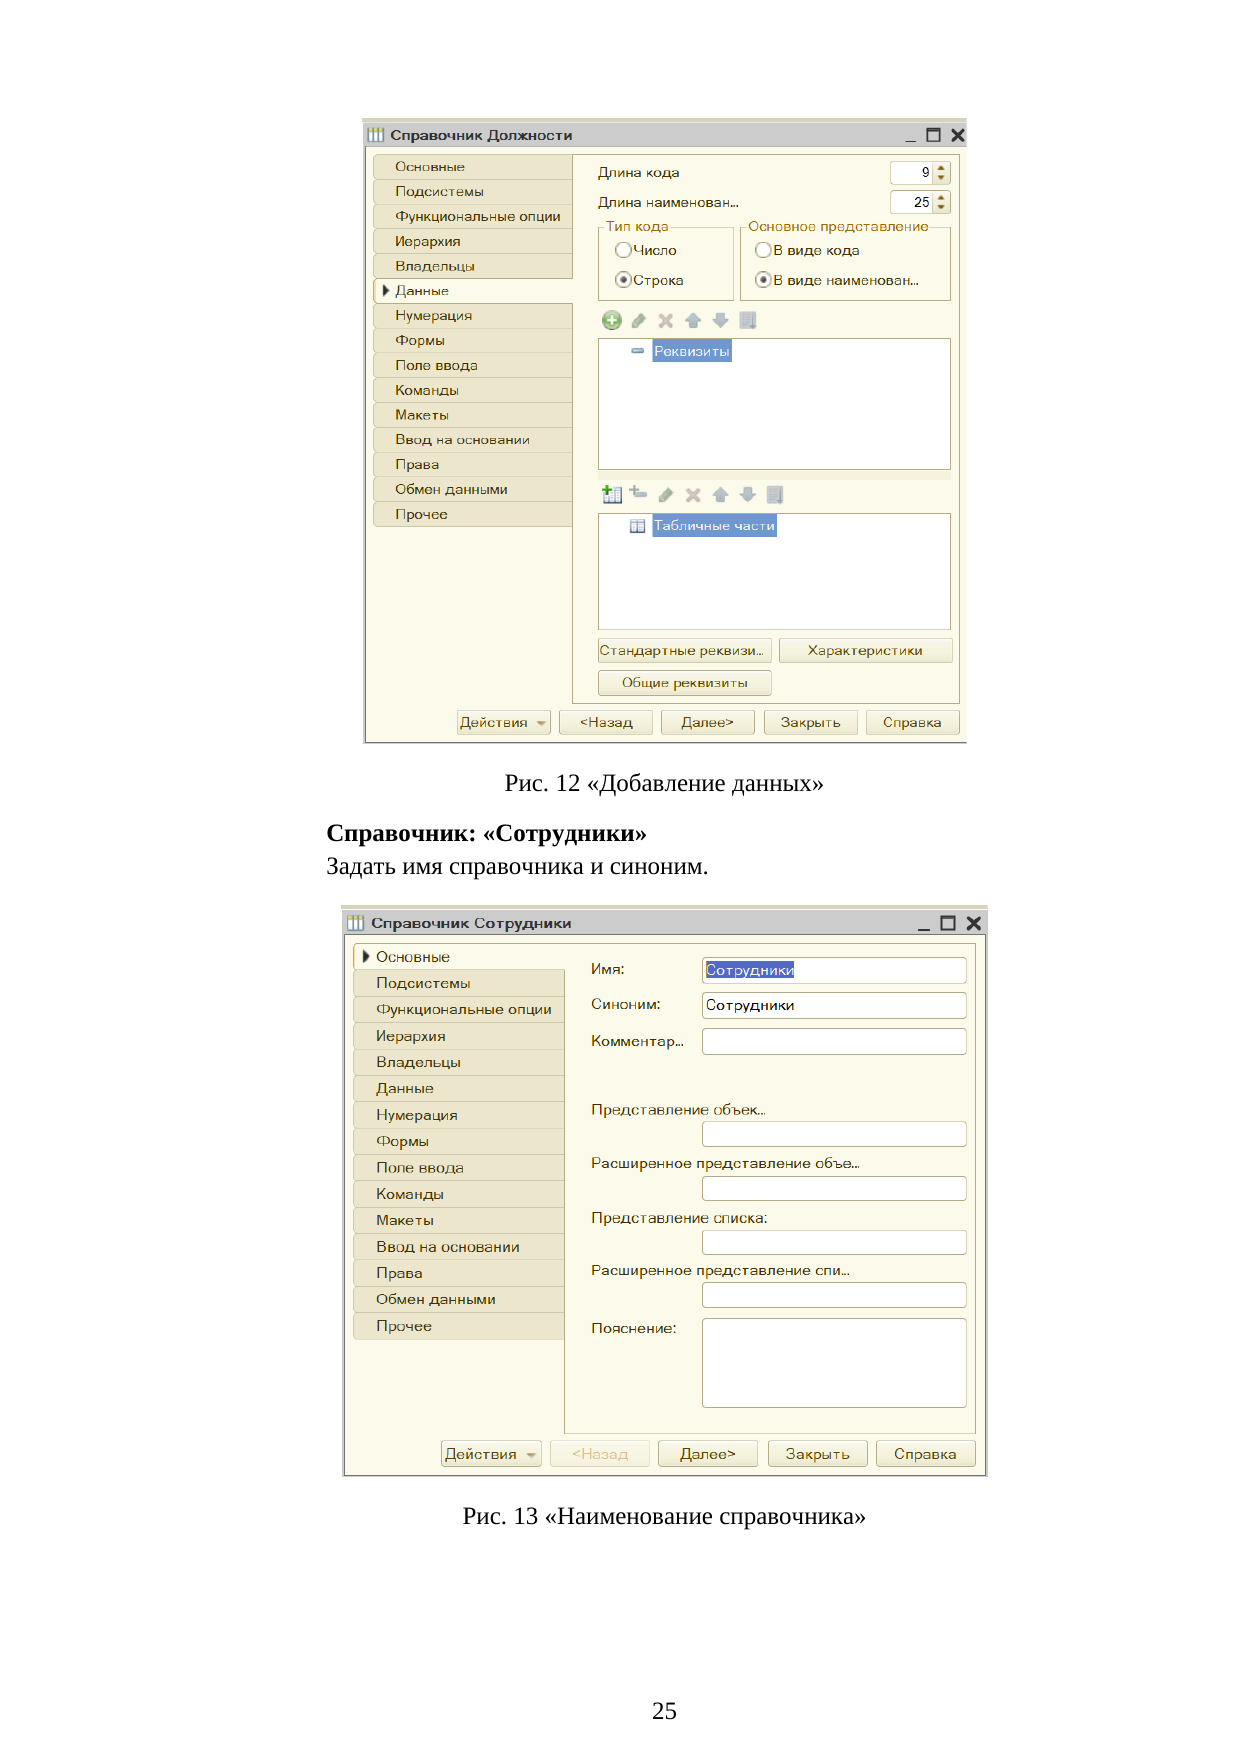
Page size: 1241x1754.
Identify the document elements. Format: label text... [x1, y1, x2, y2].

text Рис. 12 «Добавление данных» [177, 768, 1152, 797]
picture [362, 118, 967, 744]
text Справочник: «Сотрудники» [252, 818, 1152, 847]
text Рис. 13 «Наименование справочника» [177, 1501, 1152, 1530]
text Задать имя справочника и синоним. [252, 851, 1152, 880]
picture [341, 905, 988, 1477]
